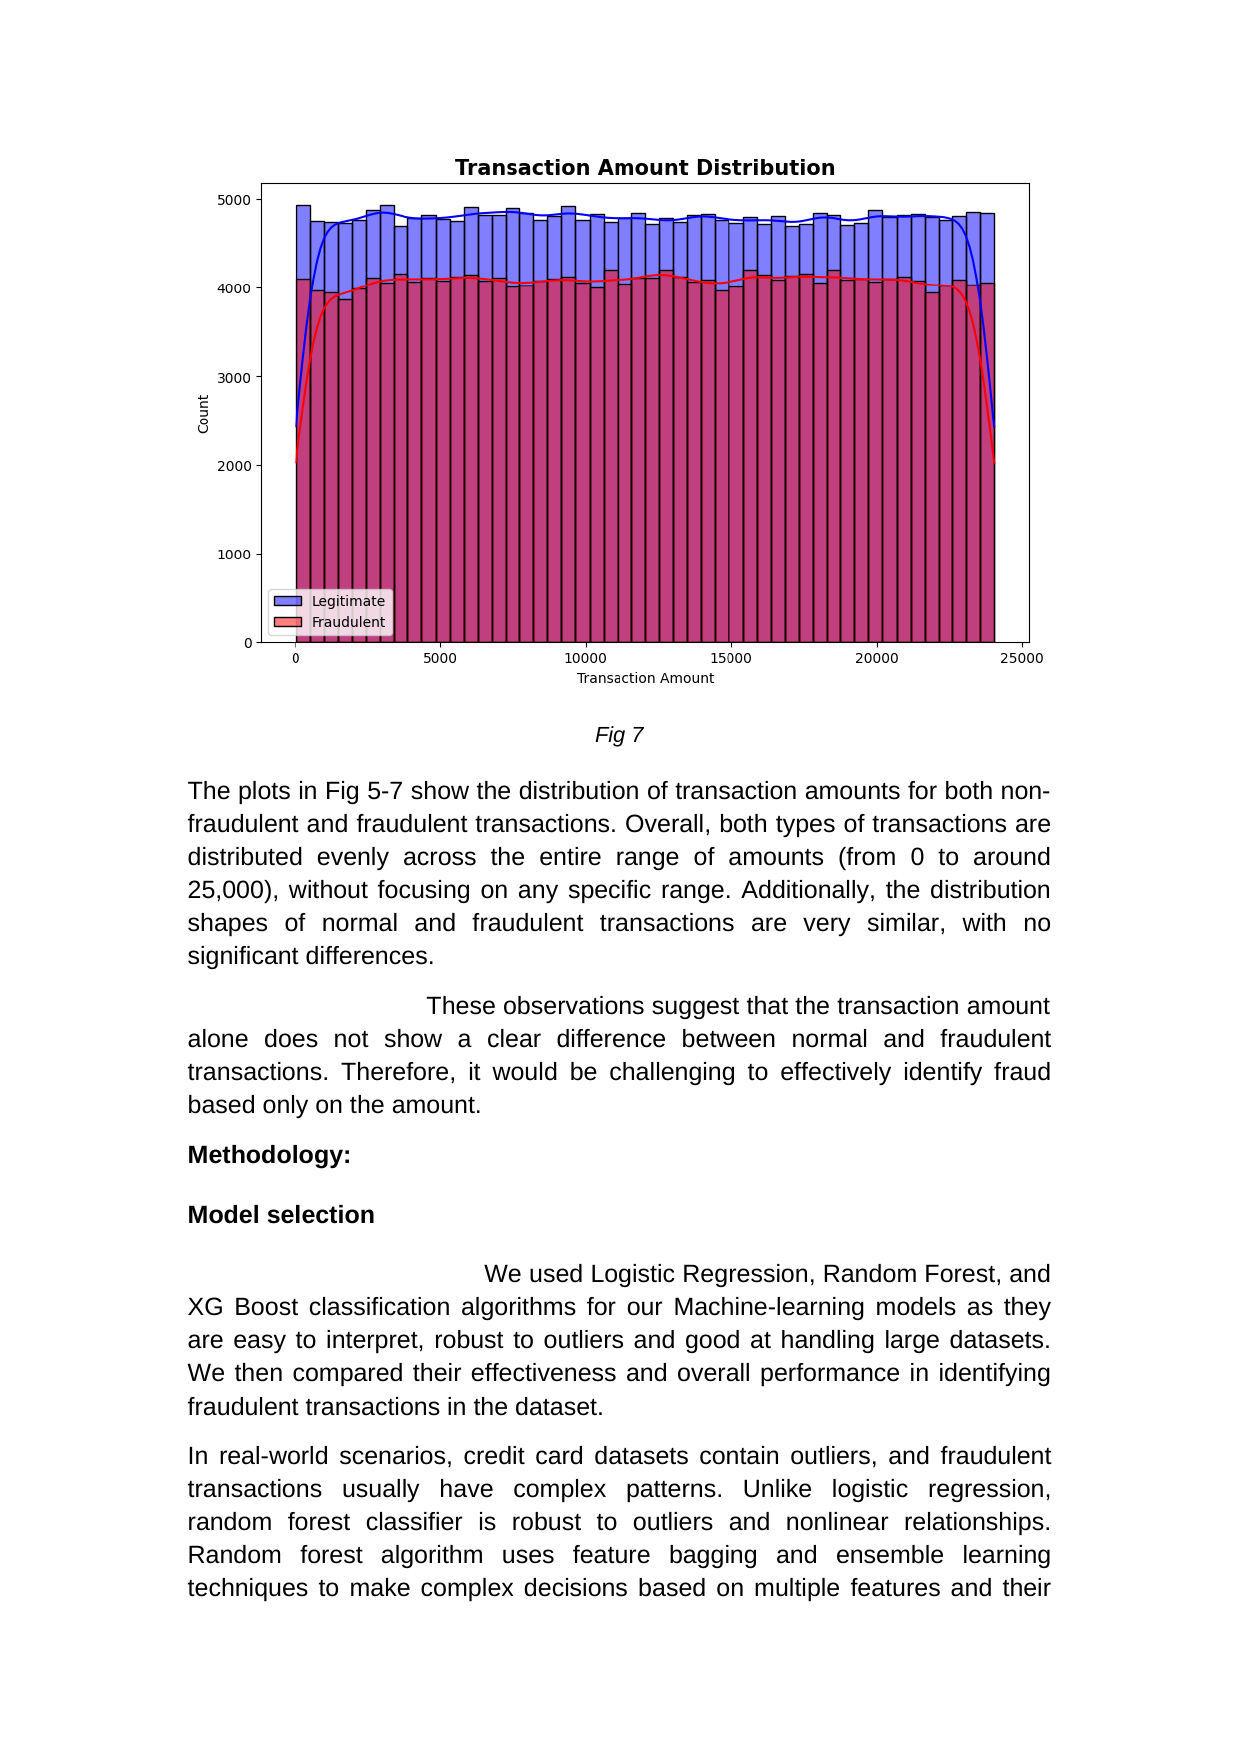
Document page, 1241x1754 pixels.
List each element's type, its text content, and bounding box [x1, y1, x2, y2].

text These observations suggest that the transaction amount alone does not show a clear difference between normal and fraudulent transactions. Therefore, it would be challenging to effectively identify fraud based only on the amount. [187, 991, 1053, 1119]
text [187, 1441, 1053, 1602]
text Methodology: [187, 1140, 1053, 1168]
picture [187, 150, 1053, 694]
text We used Logistic Regression, Random Forest, and XG Boost classification algorithms for our Machine-learning models as they are easy to interpret, robust to outliers and good at handling large datasets. We then compared their effectiveness and overall performance in identifying fraudulent transactions in the dataset. [187, 1259, 1053, 1420]
text Model selection [187, 1199, 1053, 1228]
text The plots in Fig 5-7 show the distribution of transaction amounts for both non-fraudulent and fraudulent transactions. Overall, both types of transactions are distributed evenly across the entire range of amounts (from 0 to around 25,000), without focusing on any specific range. Additionally, the distribution shapes of normal and fraudulent transactions are very similar, with no significant differences. [187, 776, 1053, 970]
text Fig 7 [187, 722, 1053, 747]
